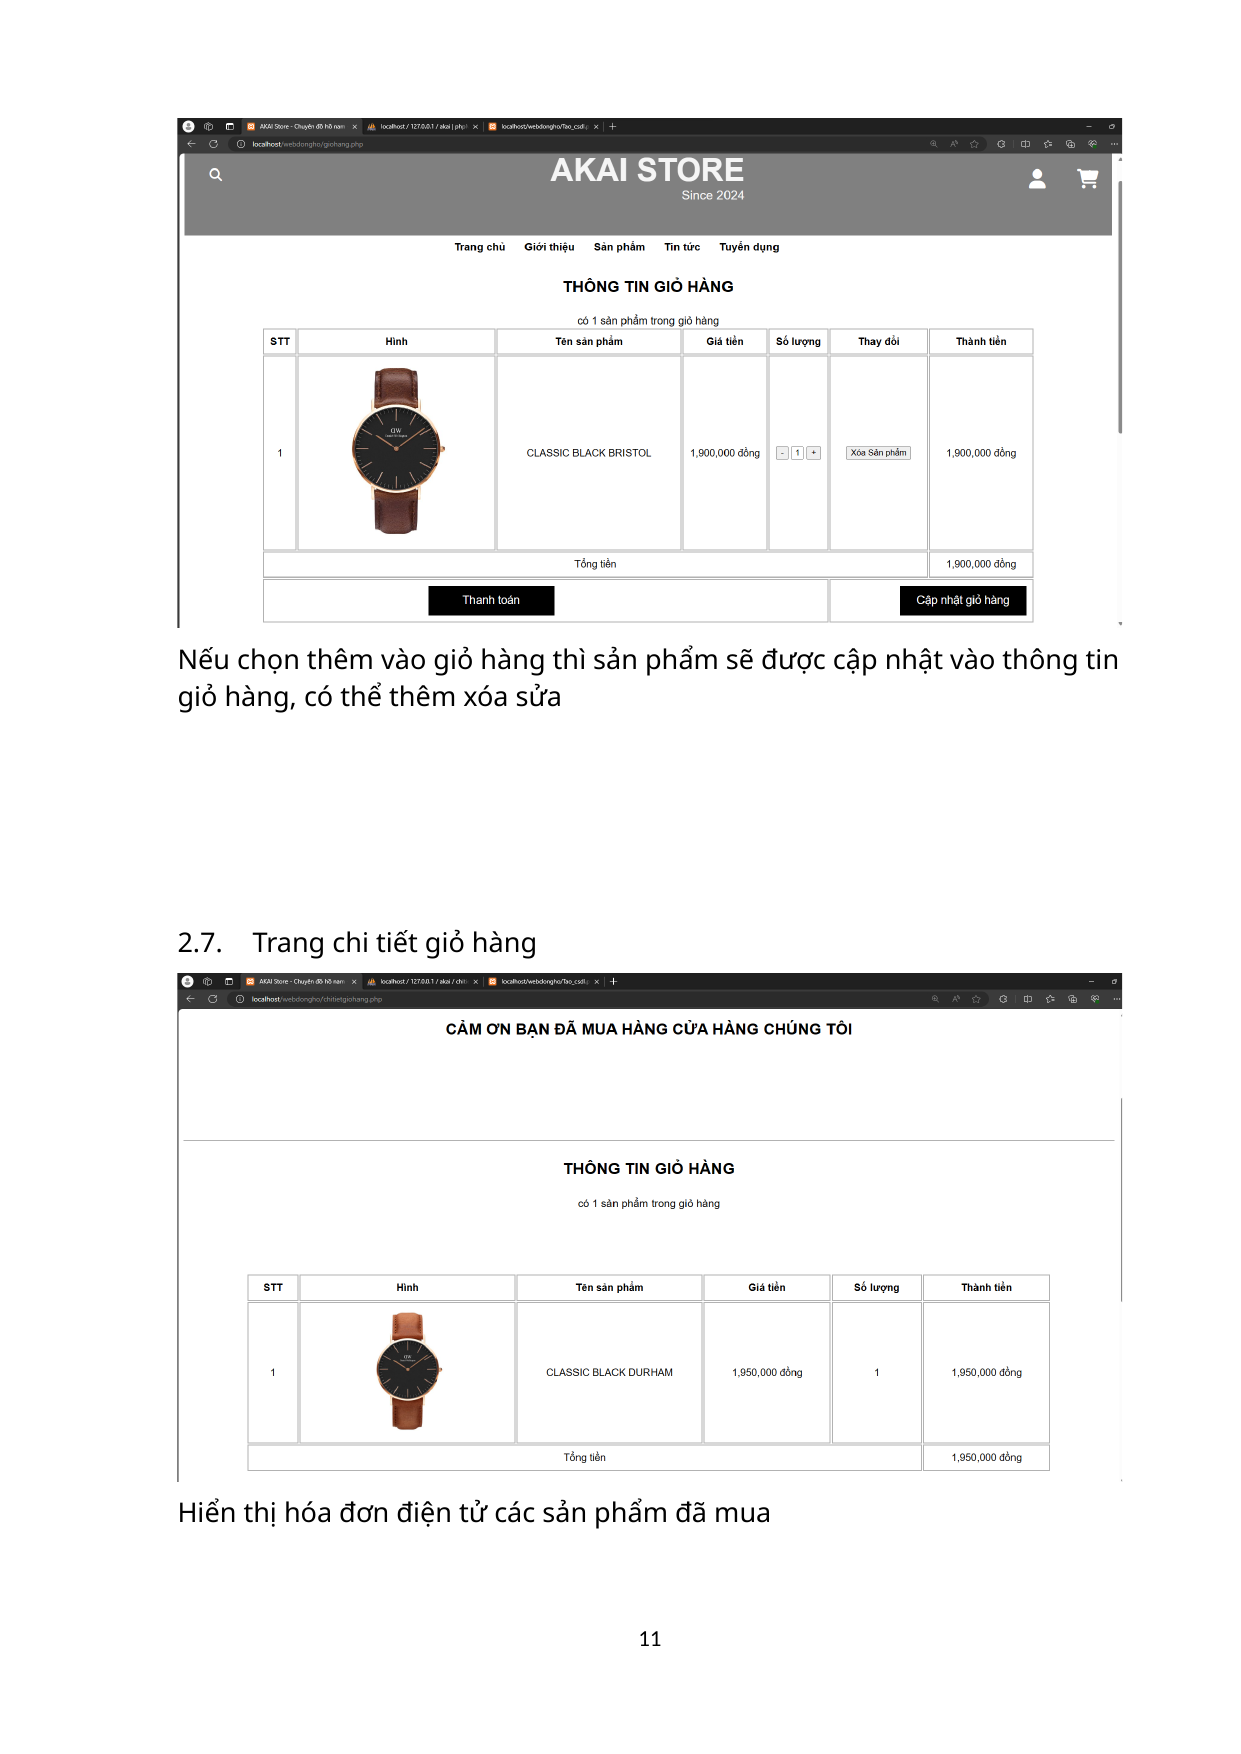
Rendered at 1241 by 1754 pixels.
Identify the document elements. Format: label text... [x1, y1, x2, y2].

picture [177, 118, 1123, 628]
text Nếu chọn thêm vào giỏ hàng thì sản phẩm sẽ được cập nhật vào thông tin giỏ hàng, có thể thêm xóa sửa [177, 640, 1122, 714]
text 2.7. Trang chi tiết giỏ hàng [177, 924, 1122, 961]
picture [177, 973, 1123, 1482]
text Hiển thị hóa đơn điện tử các sản phẩm đã mua [177, 1494, 1122, 1531]
